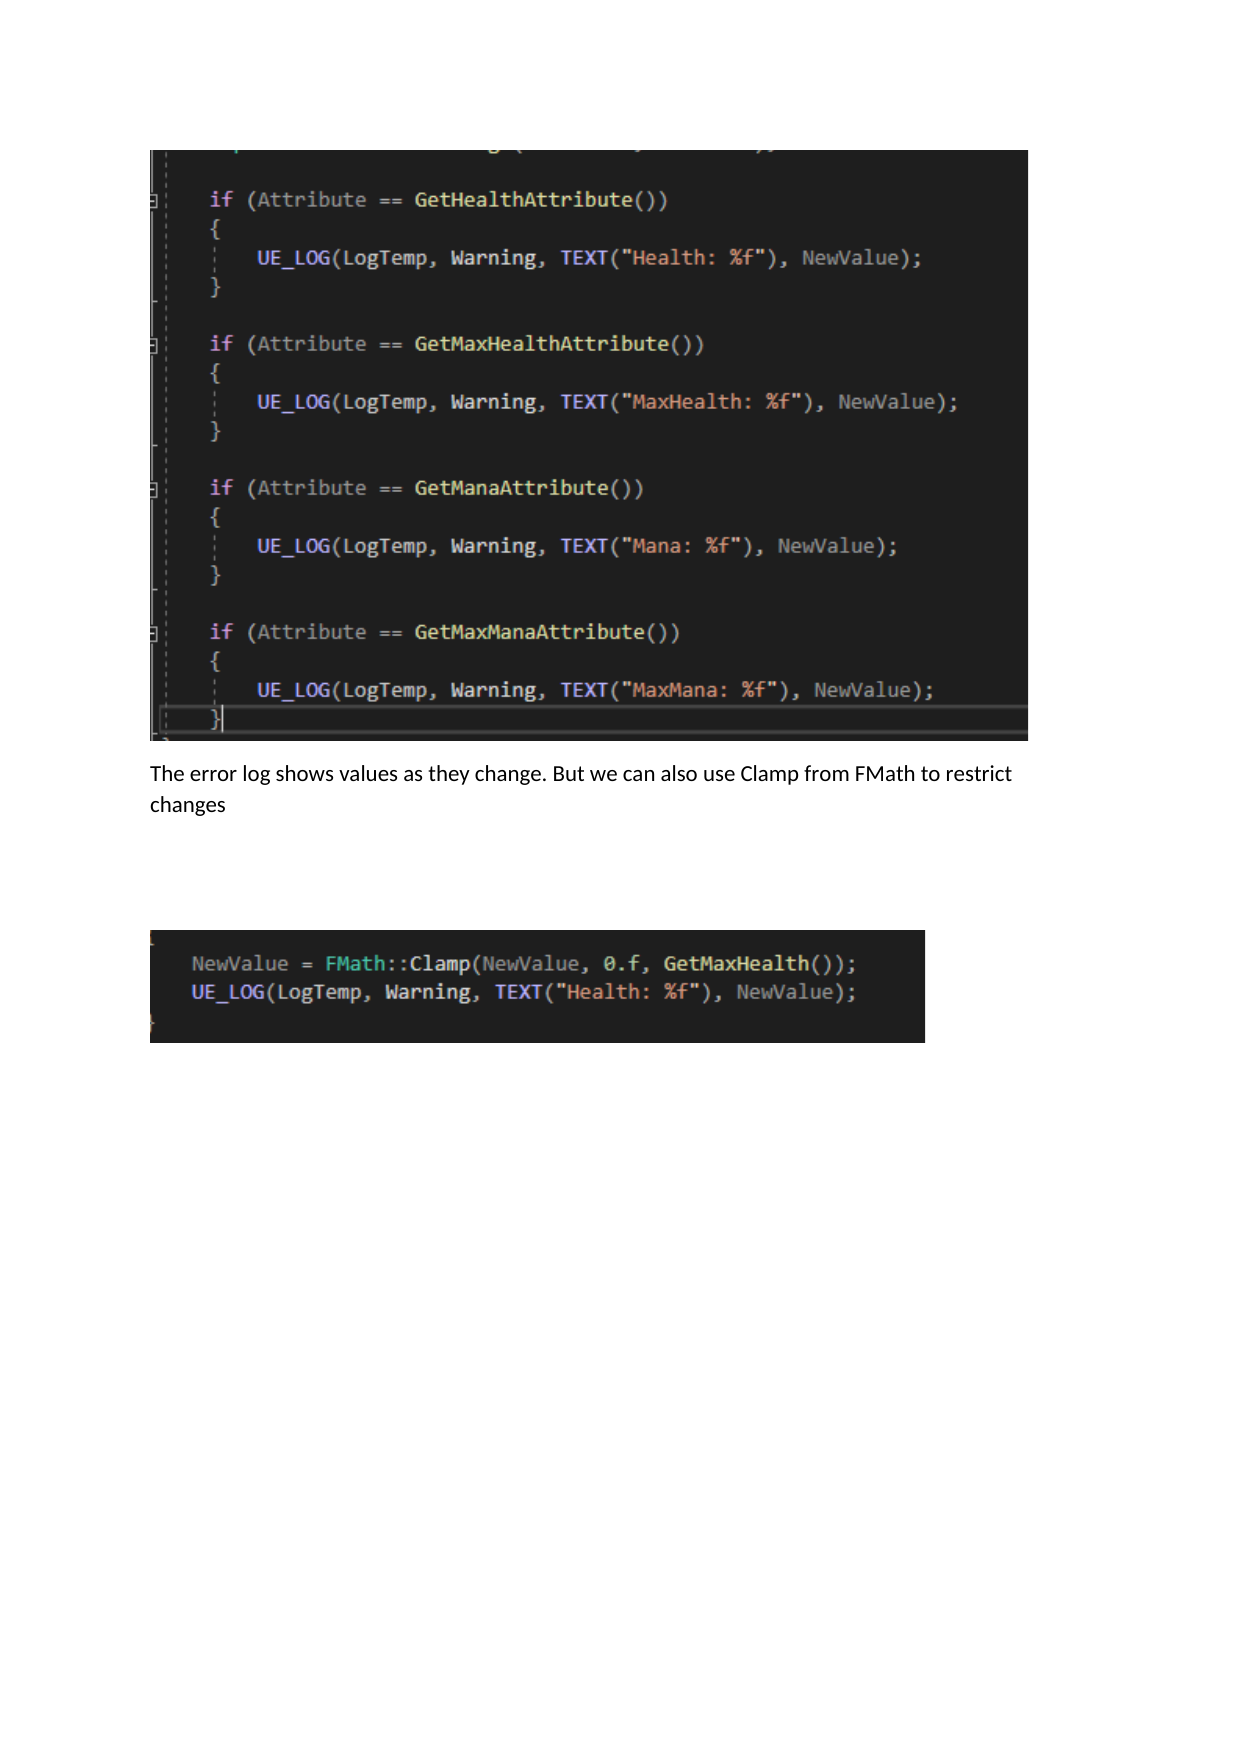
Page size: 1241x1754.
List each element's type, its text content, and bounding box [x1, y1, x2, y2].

picture [150, 150, 1029, 741]
picture [150, 930, 926, 1043]
text The error log shows values as they change. But we can also use Clamp from FMath to restrict changes [150, 759, 1090, 818]
